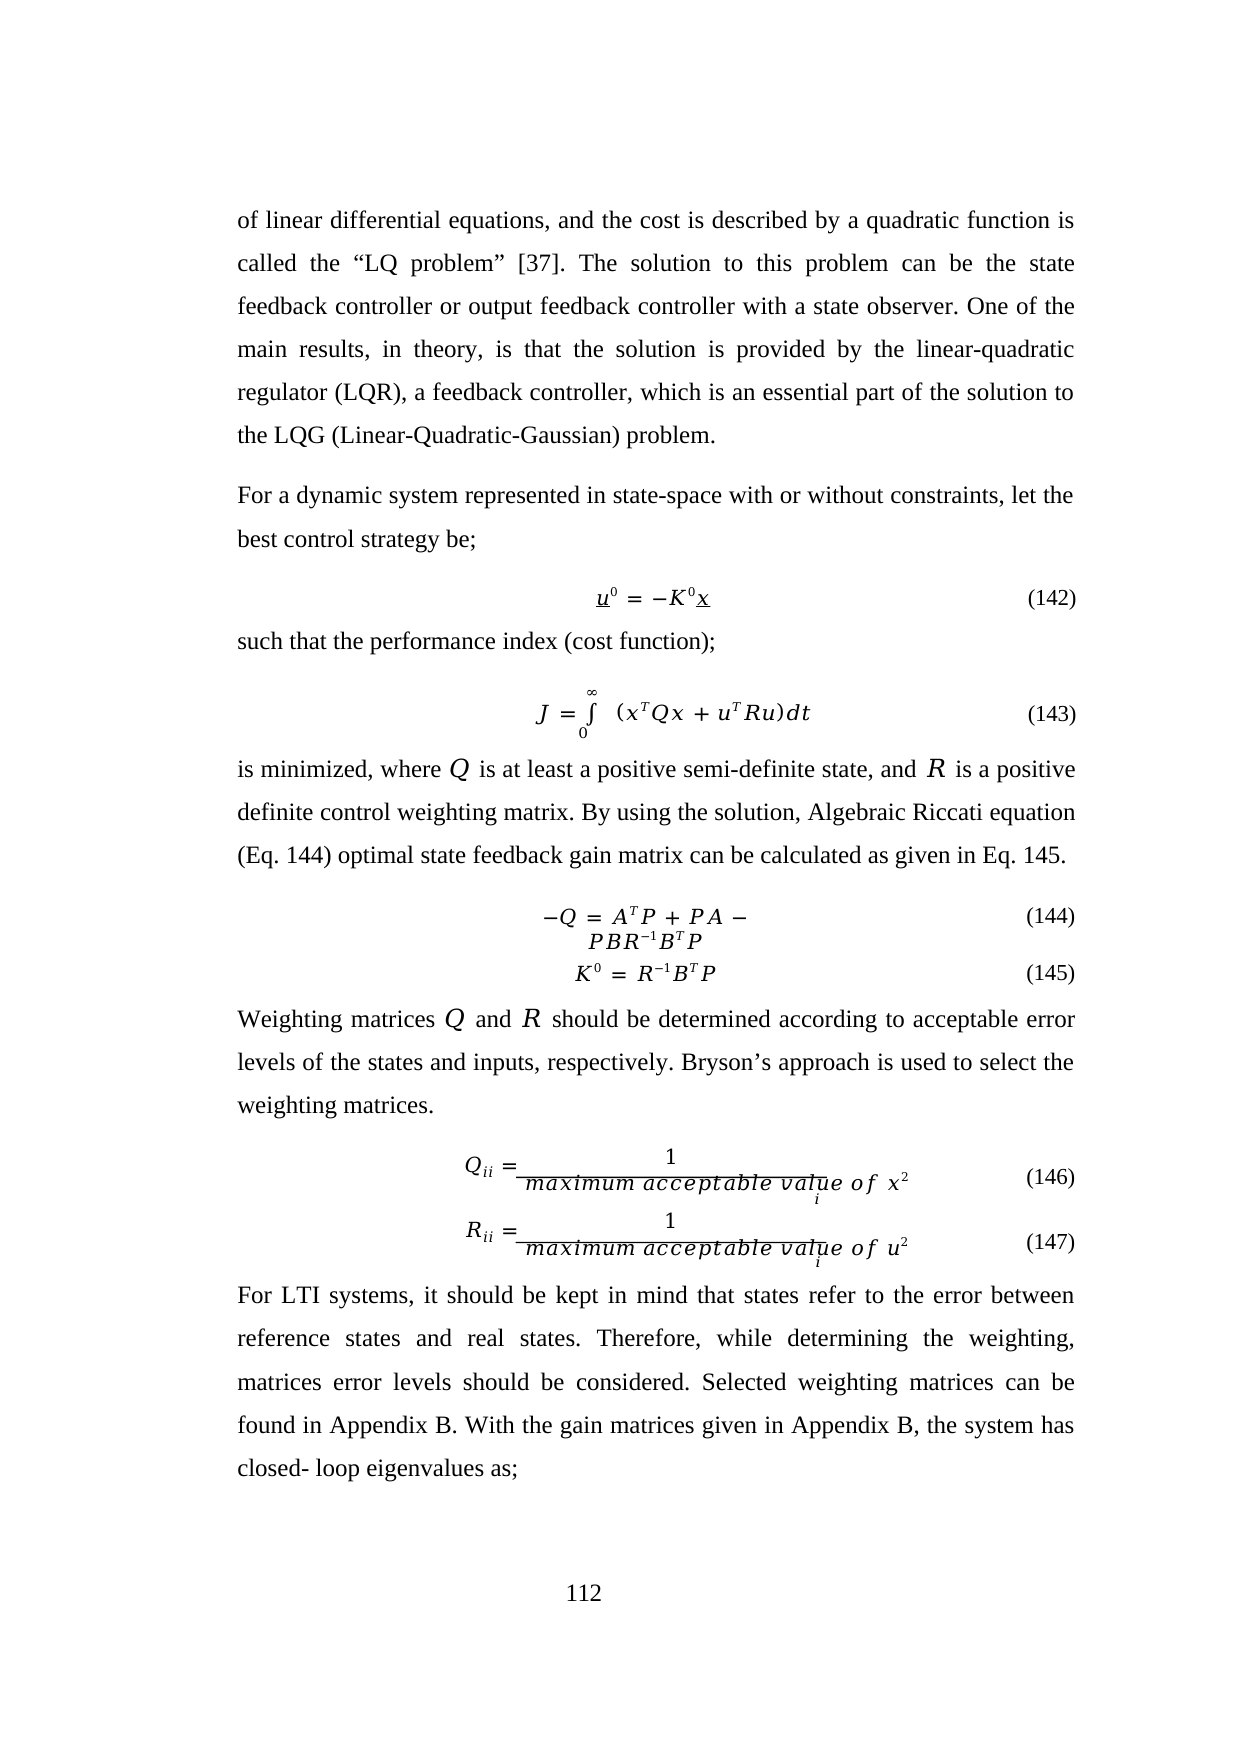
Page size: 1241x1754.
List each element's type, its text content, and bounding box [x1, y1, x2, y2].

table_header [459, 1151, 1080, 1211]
text For a dynamic system represented in state-space with or without constraints, let the best control strategy be; [237, 480, 1075, 552]
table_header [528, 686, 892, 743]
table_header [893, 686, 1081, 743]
text For LTI systems, it should be kept in mind that states refer to the error between reference states and real states. Therefore, while determining the weighting, matrices error levels should be considered. Selected weighting matrices can be found in Appendix B. With the gain matrices given in Appendix B, the system has closed- loop eigenvalues as; [237, 1280, 1076, 1482]
text is minimized, where 𝑄 is at least a positive semi-definite state, and 𝑅 is a positive definite control weighting matrix. By using the solution, Algebraic Riccati equation (Eq. 144) optimal state feedback gain matrix can be calculated as given in Eq. 145. [237, 753, 1076, 869]
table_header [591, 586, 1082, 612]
text such that the performance index (cost function); [237, 626, 1094, 655]
text Weighting matrices 𝑄 and 𝑅 should be determined according to acceptable error levels of the states and inputs, respectively. Bryson’s approach is used to select the weighting matrices. [237, 1002, 1075, 1119]
text of linear differential equations, and the cost is described by a quadratic function is called the “LQ problem” [37]. The solution to this problem can be the state feedback controller or output feedback controller with a state observer. One of the main results, in theory, is that the solution is provided by the linear-quadratic regulator (LQR), a feedback controller, which is an essential part of the solution to the LQG (Linear-Quadratic-Gaussian) problem. [237, 205, 1076, 449]
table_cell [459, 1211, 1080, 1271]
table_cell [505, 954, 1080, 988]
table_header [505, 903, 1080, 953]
